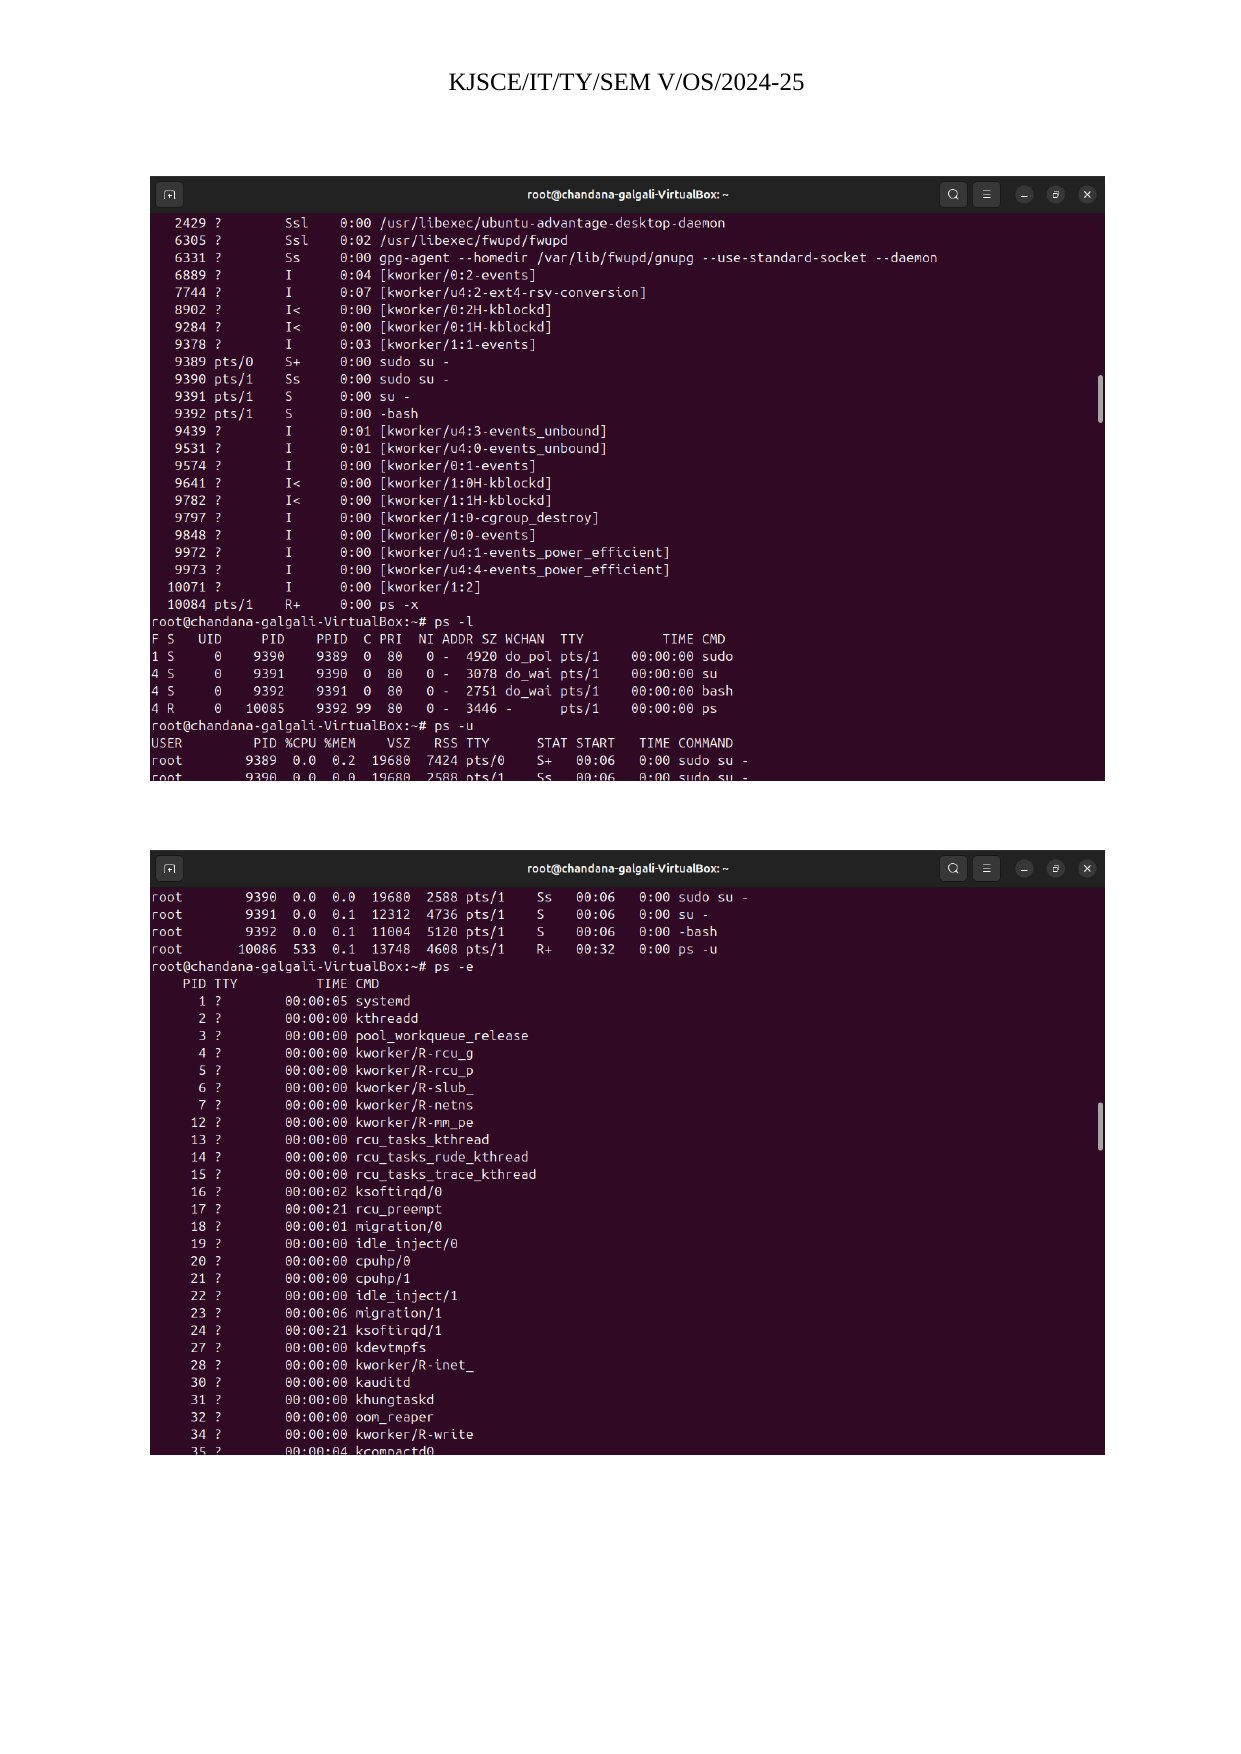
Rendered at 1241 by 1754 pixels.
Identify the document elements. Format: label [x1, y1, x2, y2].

picture [150, 176, 1105, 781]
picture [150, 850, 1105, 1455]
